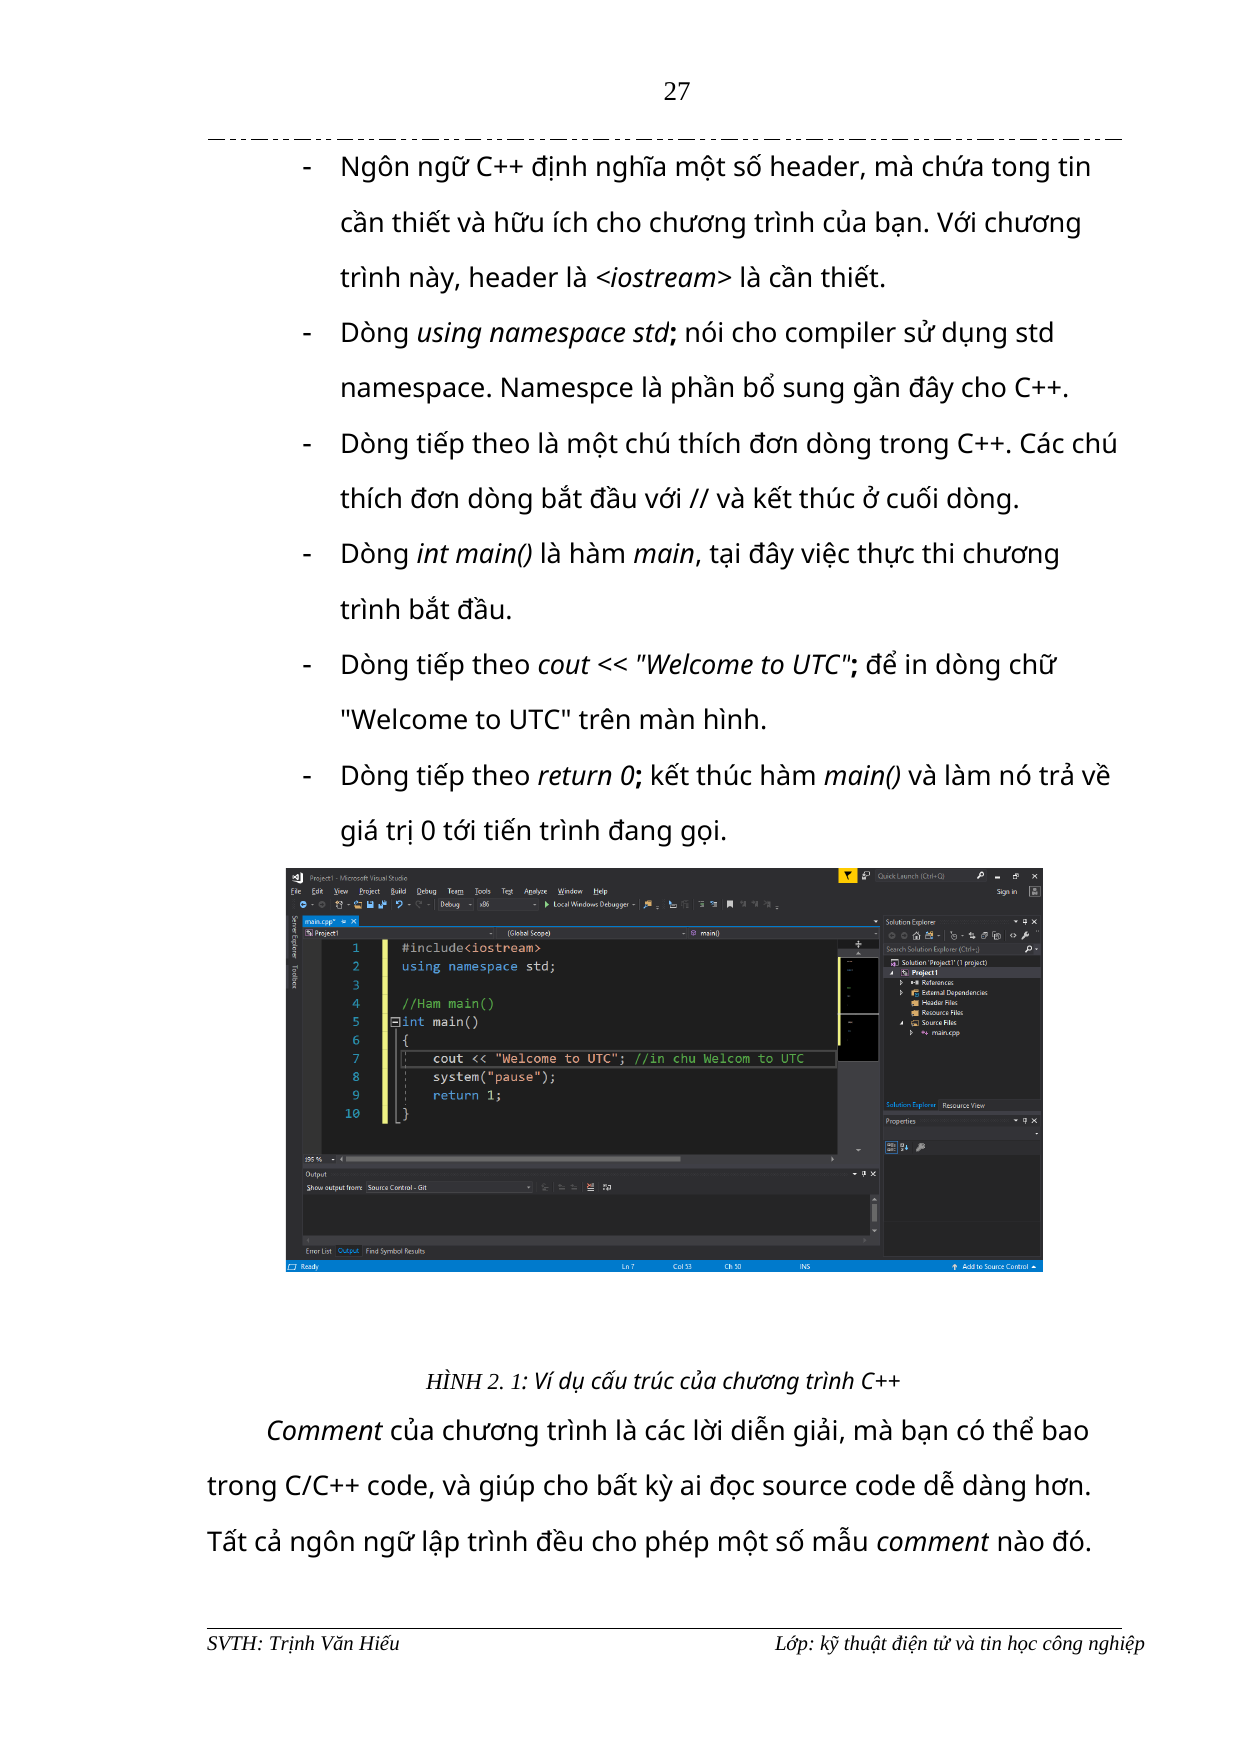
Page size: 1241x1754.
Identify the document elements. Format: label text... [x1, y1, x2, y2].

list Dòng tiếp theo là một chú thích đơn dòng trong C++. Các chú thích đơn dòng bắt đầu với // và kết thúc ở cuối dòng. [302, 424, 1122, 516]
text HÌNH 2. 1: Ví dụ cấu trúc của chương trình C++ [207, 1364, 1122, 1396]
list Dòng tiếp theo cout << "Welcome to UTC"; để in dòng chữ "Welcome to UTC" trên màn hình. [302, 646, 1122, 738]
list Comment của chương trình là các lời diễn giải, mà bạn có thể bao trong C/C++ code, và giúp cho bất kỳ ai đọc source code dễ dàng hơn. Tất cả ngôn ngữ lập trình đều cho phép một số mẫu comment nào đó. [207, 1411, 1122, 1559]
picture [285, 868, 1043, 1272]
list Dòng int main() là hàm main, tại đây việc thực thi chương trình bắt đầu. [302, 535, 1122, 627]
list Dòng using namespace std; nói cho compiler sử dụng std namespace. Namespce là phần bổ sung gần đây cho C++. [302, 314, 1122, 406]
list Ngôn ngữ C++ định nghĩa một số header, mà chứa tong tin cần thiết và hữu ích cho chương trình của bạn. Với chương trình này, header là <iostream> là cần thiết. [302, 148, 1122, 295]
list Dòng tiếp theo return 0; kết thúc hàm main() và làm nó trả về giá trị 0 tới tiến trình đang gọi. [302, 756, 1122, 848]
